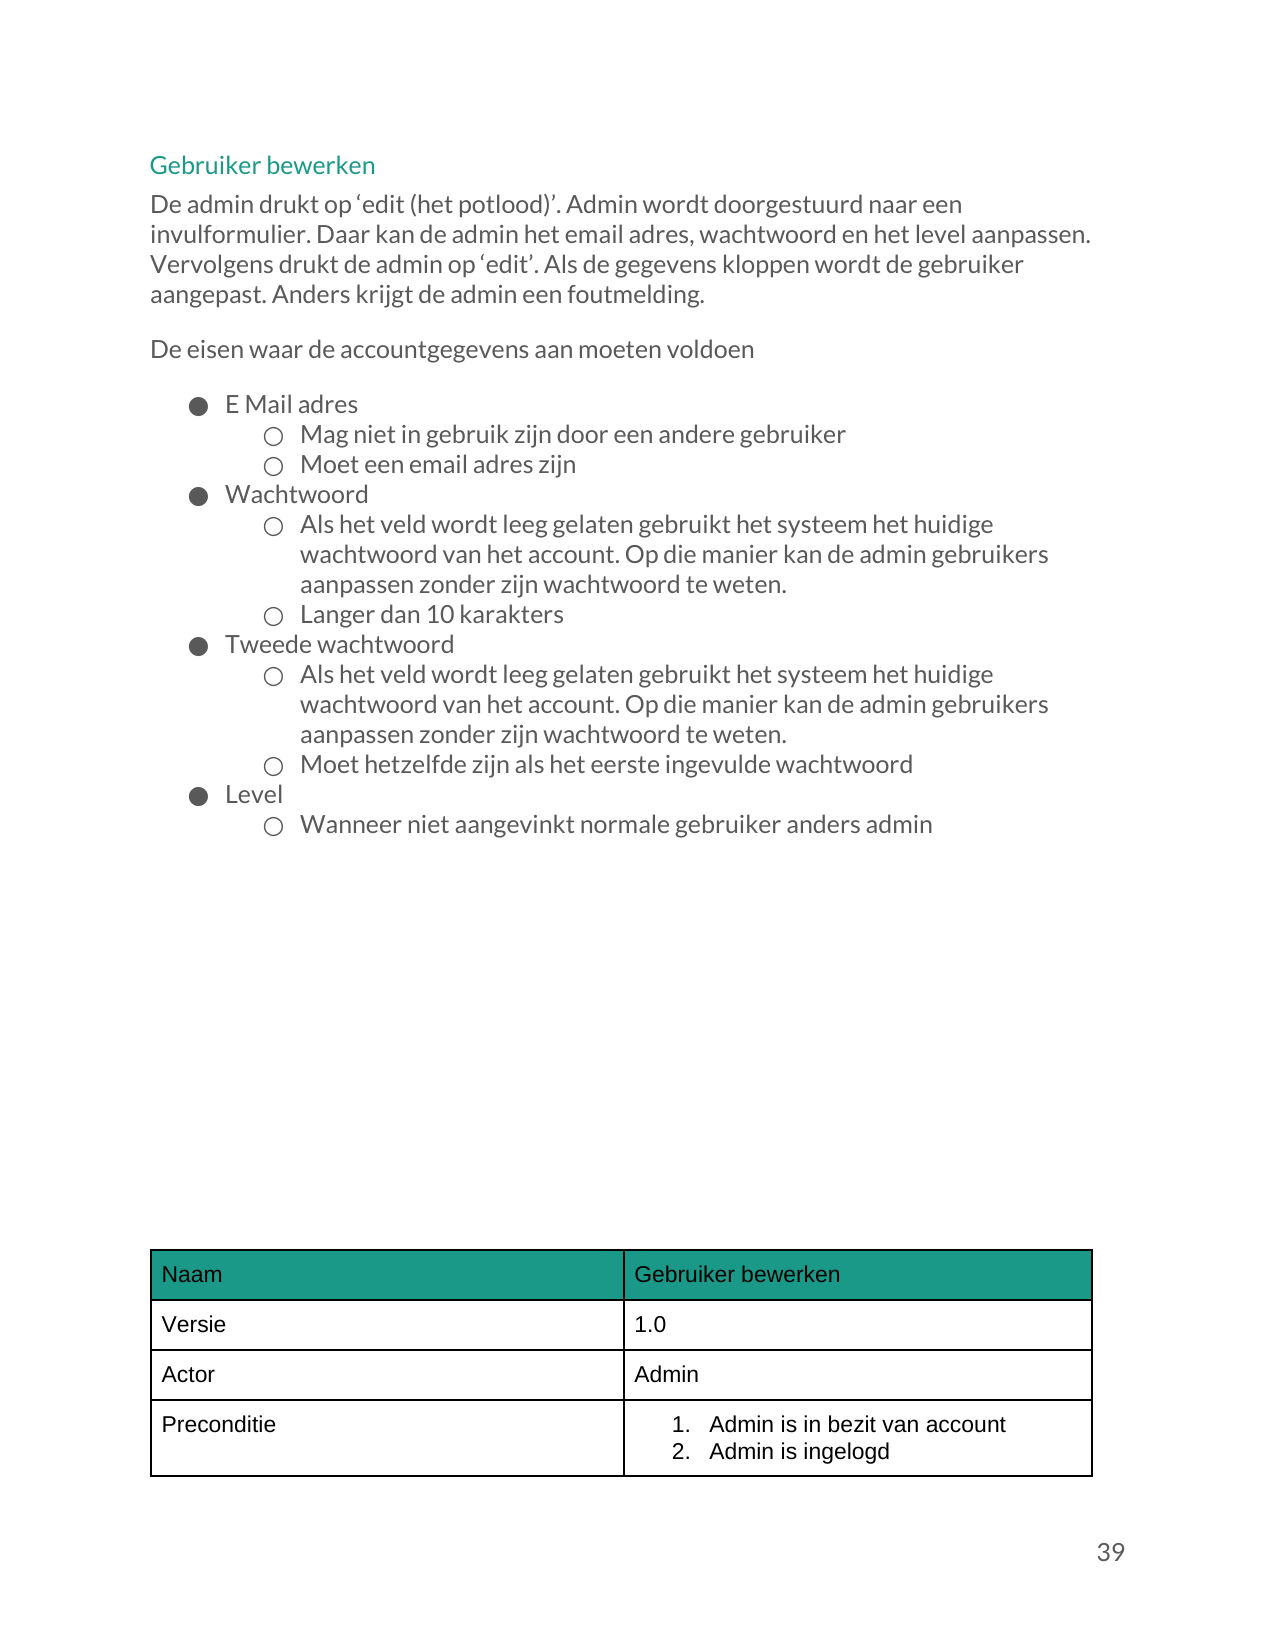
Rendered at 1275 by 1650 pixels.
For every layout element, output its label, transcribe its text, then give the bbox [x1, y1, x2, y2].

list Wanneer niet aangevinkt normale gebruiker anders admin [262, 809, 1125, 839]
list Mag niet in gebruik zijn door een andere gebruiker [262, 419, 1125, 449]
table_cell 1.0 [625, 1301, 1091, 1349]
list Als het veld wordt leeg gelaten gebruikt het systeem het huidige wachtwoord van het account. Op die manier kan de admin gebruikers aanpassen zonder zijn wachtwoord te weten. [262, 659, 1125, 749]
table_header Naam [152, 1251, 623, 1299]
table_cell Admin [625, 1351, 1091, 1399]
list Moet hetzelfde zijn als het eerste ingevulde wachtwoord [262, 749, 1125, 779]
text De eisen waar de accountgegevens aan moeten voldoen [150, 334, 1125, 364]
list Langer dan 10 karakters [262, 599, 1125, 629]
list Als het veld wordt leeg gelaten gebruikt het systeem het huidige wachtwoord van het account. Op die manier kan de admin gebruikers aanpassen zonder zijn wachtwoord te weten. [262, 509, 1125, 599]
list Wachtwoord [187, 479, 1125, 509]
table_cell Actor [152, 1351, 623, 1399]
table_cell Preconditie [152, 1401, 623, 1474]
list E Mail adres [187, 389, 1125, 419]
list Tweede wachtwoord [187, 629, 1125, 659]
list Level [187, 779, 1125, 809]
subtitle Gebruiker bewerken [149, 150, 1125, 180]
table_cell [625, 1401, 1091, 1474]
table_cell Versie [152, 1301, 623, 1349]
text De admin drukt op ‘edit (het potlood)’. Admin wordt doorgestuurd naar een invulformulier. Daar kan de admin het email adres, wachtwoord en het level aanpassen. Vervolgens drukt de admin op ‘edit’. Als de gegevens kloppen wordt de gebruiker aangepast. Anders krijgt de admin een foutmelding. [150, 189, 1125, 309]
list Moet een email adres zijn [262, 449, 1125, 479]
table_header Gebruiker bewerken [625, 1251, 1091, 1299]
